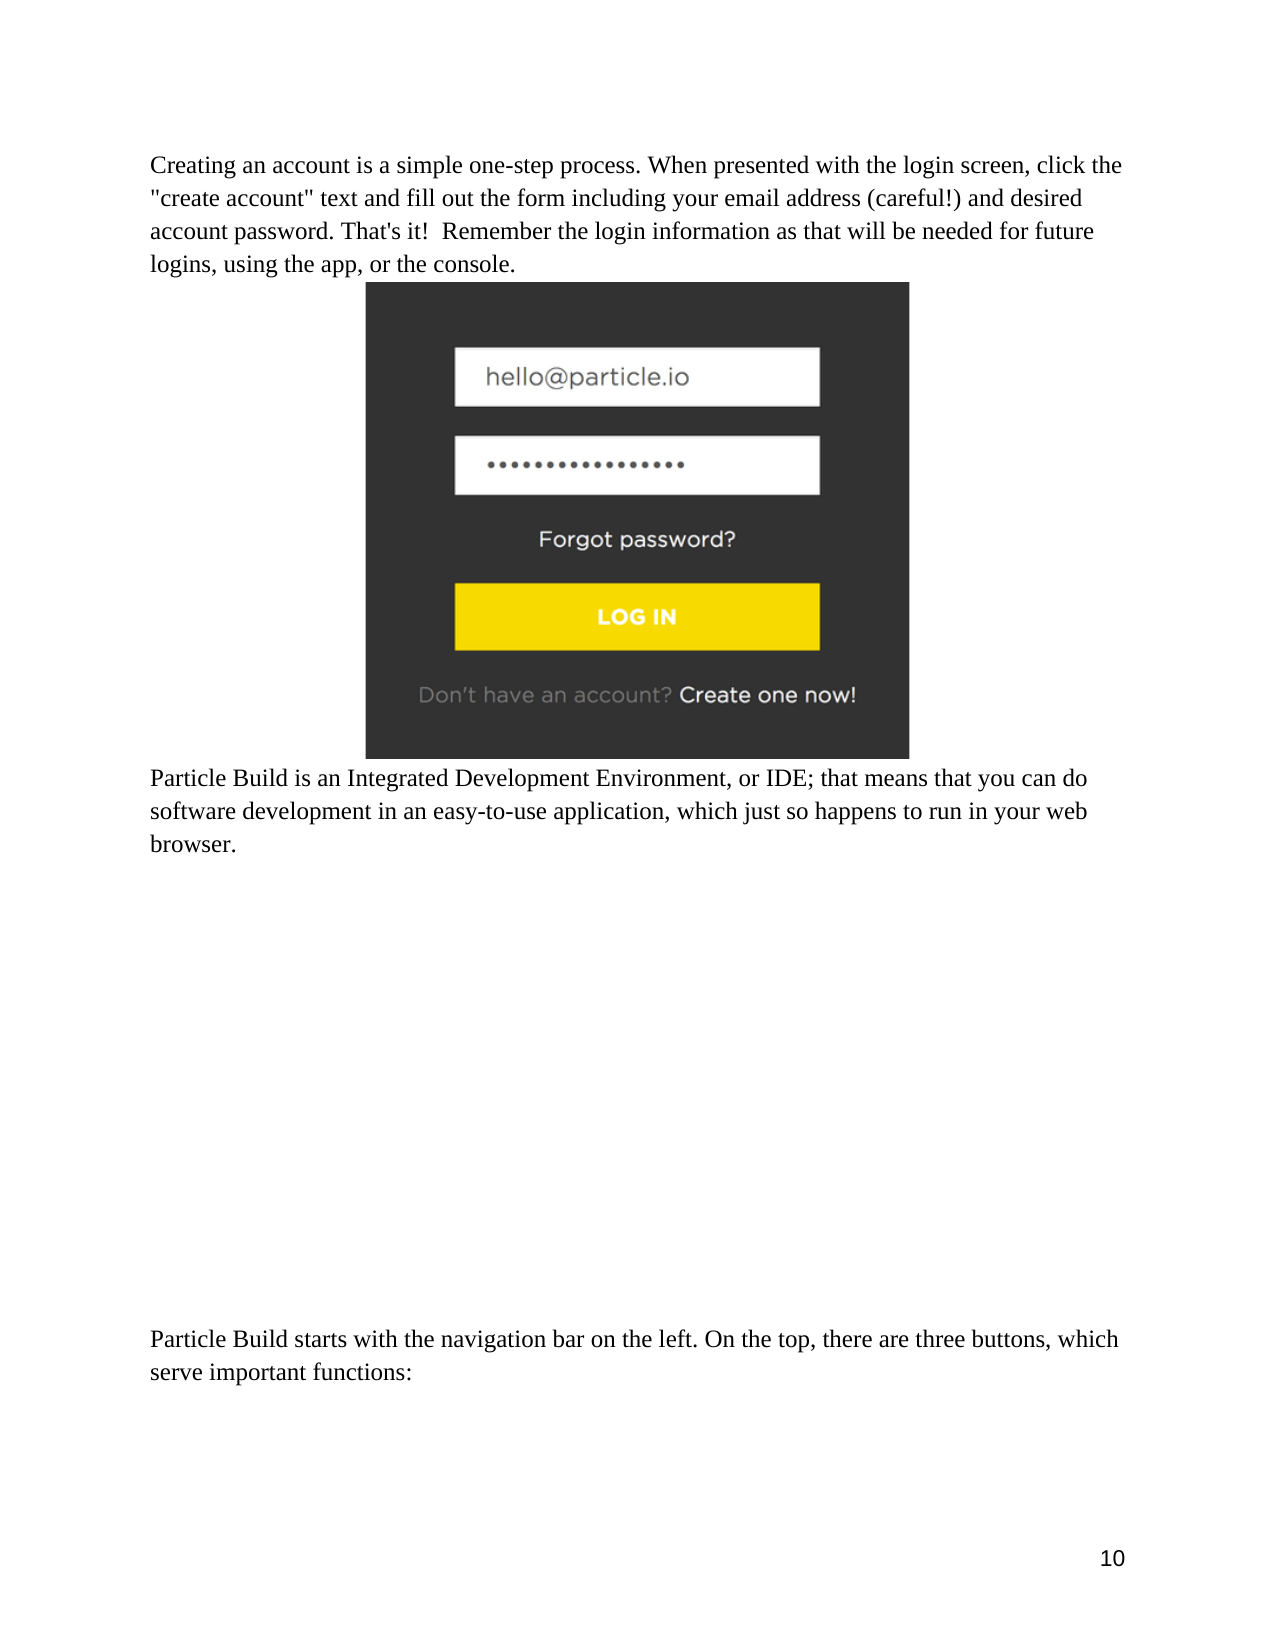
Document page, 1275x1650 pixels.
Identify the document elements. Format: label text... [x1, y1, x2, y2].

text Particle Build is an Integrated Development Environment, or IDE; that means that you can do software development in an easy-to-use application, which just so happens to run in your web browser. [150, 763, 1125, 857]
text Creating an account is a simple one-step process. When presented with the login screen, click the "create account" text and fill out the form including your email address (careful!) and desired account password. That's it! Remember the login information as that will be needed for future logins, using the app, or the console. [150, 150, 1125, 278]
picture [365, 282, 910, 759]
text Particle Build starts with the navigation bar on the left. On the top, there are three buttons, which serve important functions: [150, 1324, 1125, 1386]
